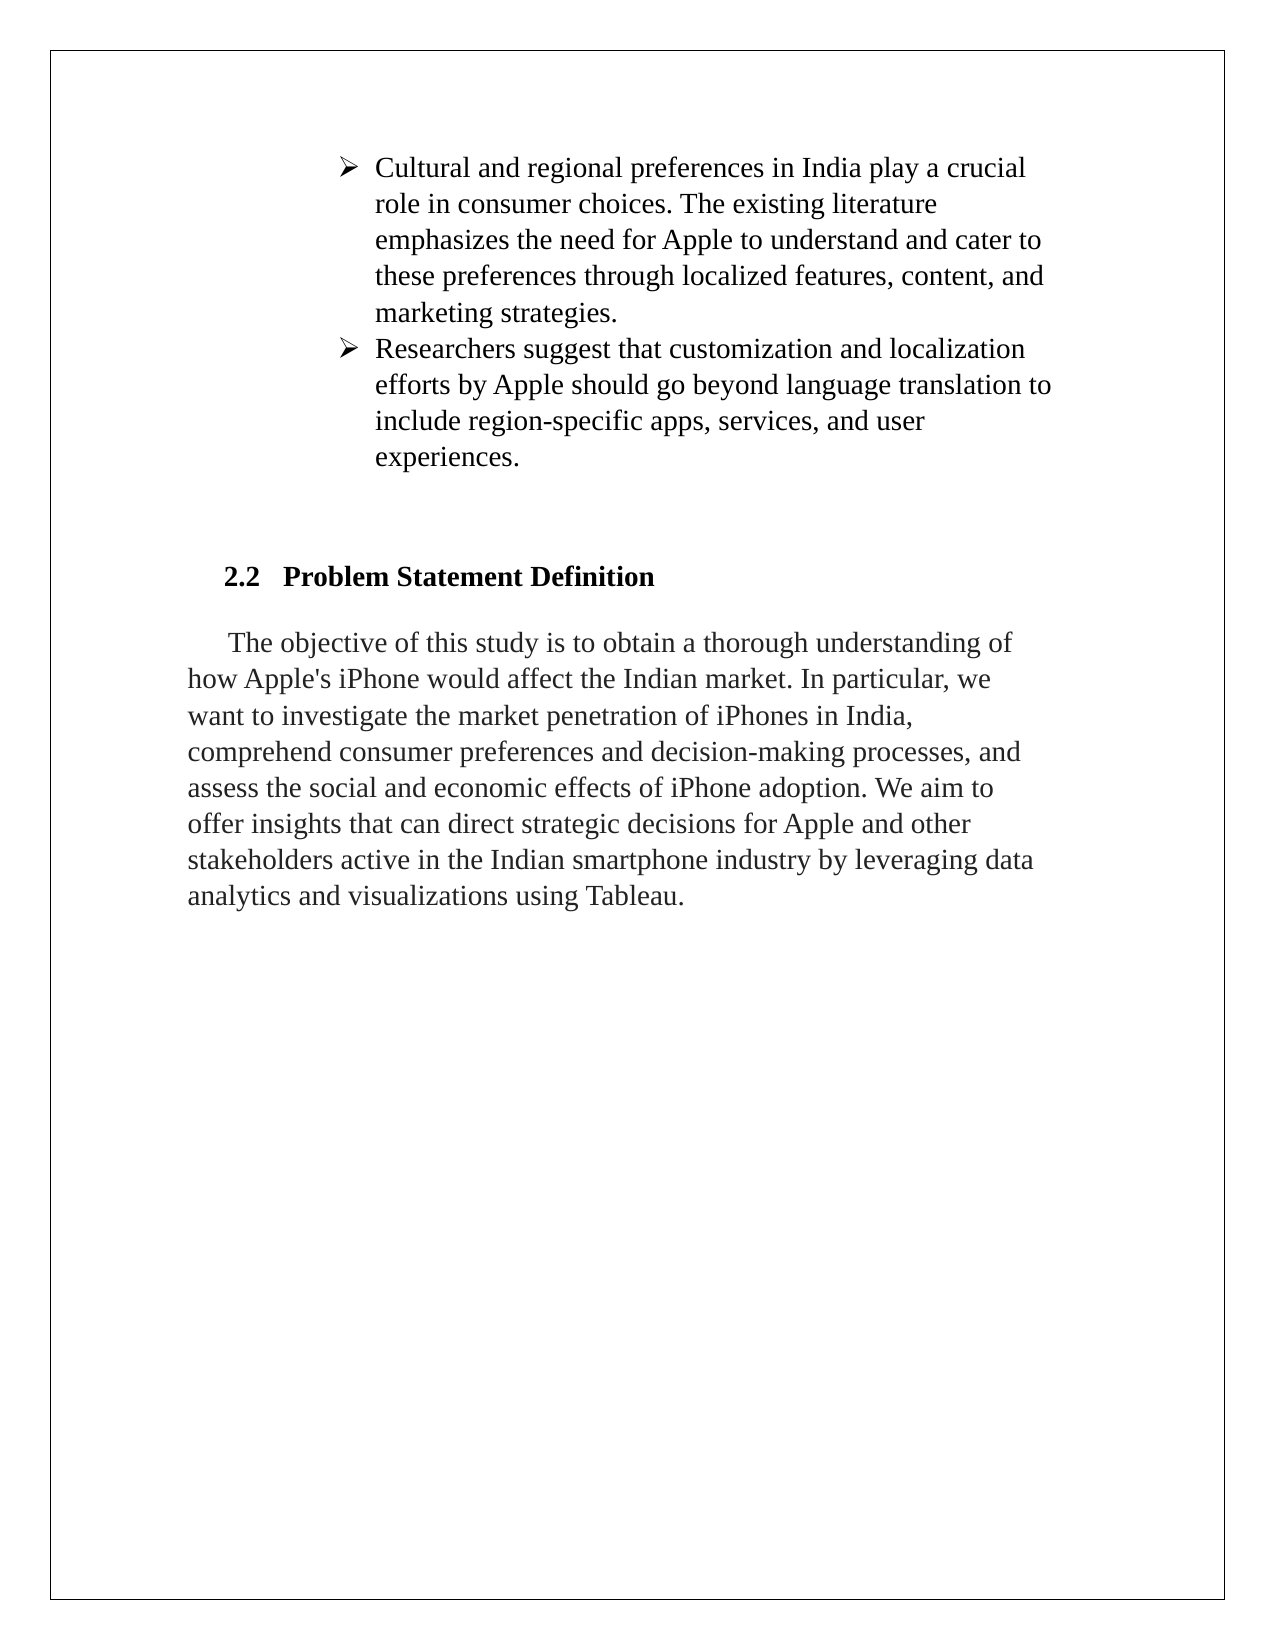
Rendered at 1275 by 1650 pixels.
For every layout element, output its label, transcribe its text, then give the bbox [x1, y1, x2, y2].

list Problem Statement Definition [223, 559, 1054, 593]
list Researchers suggest that customization and localization efforts by Apple should go beyond language translation to include region-specific apps, services, and user experiences. [337, 331, 1054, 473]
list The objective of this study is to obtain a thorough understanding of how Apple's iPhone would affect the Indian market. In particular, we want to investigate the market penetration of iPhones in India, comprehend consumer preferences and decision-making processes, and assess the social and economic effects of iPhone adoption. We aim to offer insights that can direct strategic decisions for Apple and other stakeholders active in the Indian smartphone industry by leveraging data analytics and visualizations using Tableau. [187, 625, 1054, 912]
list Cultural and regional preferences in India play a crucial role in consumer choices. The existing literature emphasizes the need for Apple to understand and cater to these preferences through localized features, content, and marketing strategies. [337, 150, 1054, 328]
